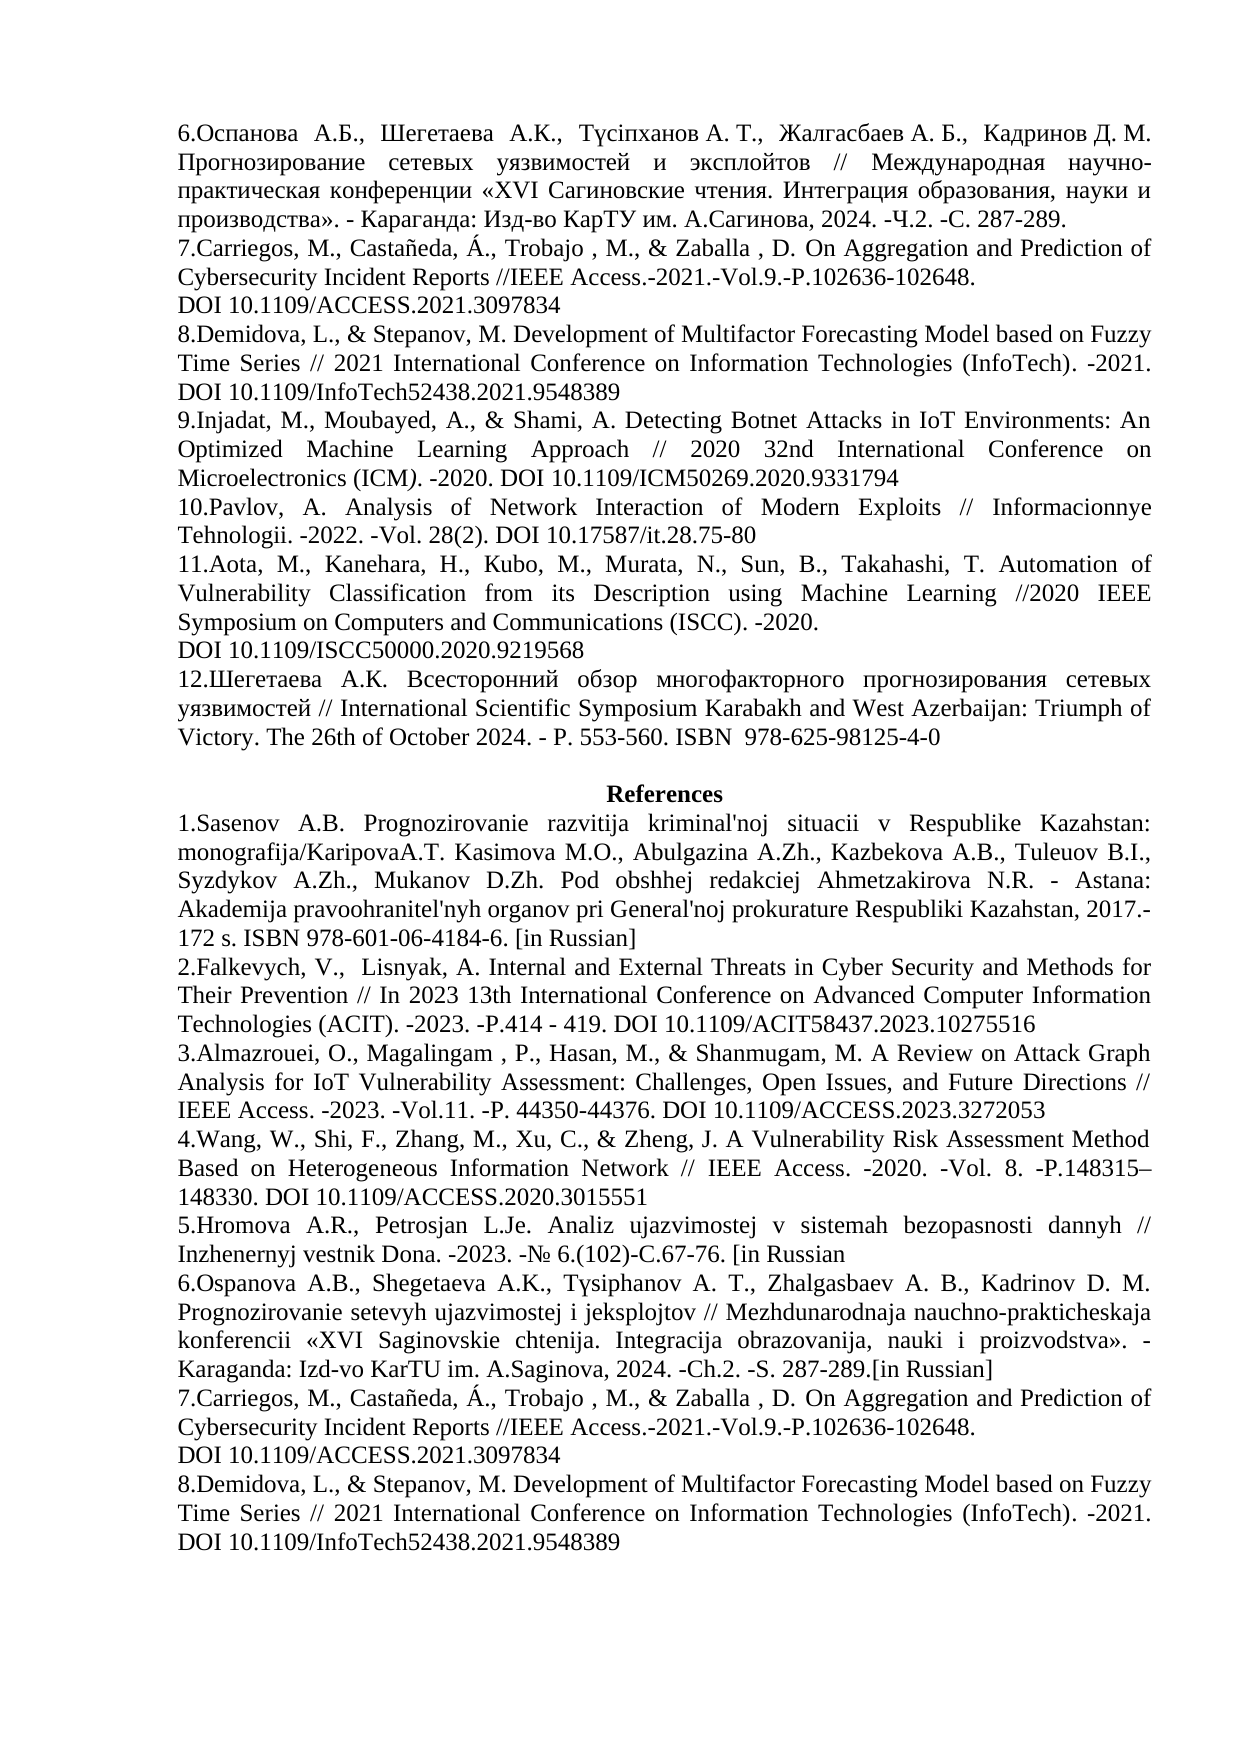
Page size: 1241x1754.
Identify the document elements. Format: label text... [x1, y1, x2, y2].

text 5.Hromova A.R., Petrosjan L.Je. Analiz ujazvimostej v sistemah bezopasnosti dannyh // Inzhenernyj vestnik Dona. -2023. -№ 6.(102)-C.67-76. [in Russian [177, 1211, 1152, 1268]
text 1.Sasenov A.B. Prognozirovanie razvitija kriminal'noj situacii v Respublike Kazahstan: monografija/KaripovaA.T. Kasimova M.O., Abulgazina A.Zh., Kazbekova A.B., Tuleuov B.I., Syzdykov A.Zh., Mukanov D.Zh. Pod obshhej redakciej Ahmetzakirova N.R. - Astana: Akademija pravoohranitel'nyh organov pri General'noj prokurature Respubliki Kazahstan, 2017.- 172 s. ISBN 978-601-06-4184-6. [in Russian] [177, 808, 1152, 952]
text 3.Almazrouei, O., Magalingam , P., Hasan, M., & Shanmugam, M. A Review on Attack Graph Analysis for IoT Vulnerability Assessment: Challenges, Open Issues, and Future Directions // IEEE Access. -2023. -Vol.11. -Р. 44350-44376. DOI 10.1109/ACCESS.2023.3272053 [177, 1038, 1152, 1124]
text 8.Demidova, L., & Stepanov, M. Development of Multifactor Forecasting Model based on Fuzzy Time Series // 2021 International Conference on Information Technologies (InfoTech). -2021. DOI 10.1109/InfoTech52438.2021.9548389 [177, 1469, 1152, 1556]
text DOI 10.1109/ACCESS.2021.3097834 [177, 1441, 1152, 1469]
text 10.Pavlov, A. Analysis of Network Interaction of Modern Exploits // Informacionnye Tehnologii. -2022. -Vol. 28(2). DOI 10.17587/it.28.75-80 [177, 492, 1152, 549]
text DOI 10.1109/ISCC50000.2020.9219568 [177, 636, 1152, 664]
text 4.Wang, W., Shi, F., Zhang, M., Xu, C., & Zheng, J. A Vulnerability Risk Assessment Method Based on Heterogeneous Information Network // IEEE Access. -2020. -Vol. 8. -P.148315–148330. DOI 10.1109/ACCESS.2020.3015551 [177, 1124, 1152, 1211]
text 6.Оспанова А.Б., Шегетаева А.К., Түсіпханов А. Т., Жалгасбаев А. Б., Кадринов Д. М. Прогнозирование сетевых уязвимостей и эксплойтов // Международная научно-практическая конференции «XVI Сагиновские чтения. Интеграция образования, науки и производства». - Караганда: Изд-во КарТУ им. А.Сагинова, 2024. -Ч.2. -С. 287-289. [177, 118, 1152, 233]
text DOI 10.1109/ACCESS.2021.3097834 [177, 291, 1152, 319]
text 8.Demidova, L., & Stepanov, M. Development of Multifactor Forecasting Model based on Fuzzy Time Series // 2021 International Conference on Information Technologies (InfoTech). -2021. DOI 10.1109/InfoTech52438.2021.9548389 [177, 319, 1152, 406]
text 2.Falkevych, V., Lisnyak, A. Internal and External Threats in Cyber Security and Methods for Their Prevention // In 2023 13th International Conference on Advanced Computer Information Technologies (ACIT). -2023. -P.414 - 419. DOI 10.1109/ACIT58437.2023.10275516 [177, 952, 1152, 1038]
text 7.Carriegos, M., Castañeda, Á., Trobajo , M., & Zaballa , D. On Aggregation and Prediction of Cybersecurity Incident Reports //IEEE Access.-2021.-Vol.9.-P.102636-102648. [177, 1383, 1152, 1441]
text 6.Ospanova A.B., Shegetaeva A.K., Tүsіphanov A. T., Zhalgasbaev A. B., Kadrinov D. M. Prognozirovanie setevyh ujazvimostej i jeksplojtov // Mezhdunarodnaja nauchno-prakticheskaja konferencii «XVI Saginovskie chtenija. Integracija obrazovanija, nauki i proizvodstva». - Karaganda: Izd-vo KarTU im. A.Saginova, 2024. -Ch.2. -S. 287-289.[in Russian] [177, 1268, 1152, 1383]
text 11.Aota, М., Kanehara, H., Кubо, М., Мurata, N., Sun, B., Takahashi, Т. Automation of Vulnerability Classification from its Description using Machine Learning //2020 IEEE Symposium on Computers and Communications (ISCC). -2020. [177, 549, 1152, 636]
text 12.Шегетаева А.К. Всесторонний обзор многофакторного прогнозирования сетевых уязвимостей // International Scientific Symposium Karabakh and West Azerbaijan: Triumph of Victory. The 26th of October 2024. - P. 553-560. ISBN 978-625-98125-4-0 [177, 664, 1152, 751]
text 9.Injadat, M., Moubayed, A., & Shami, A. Detecting Botnet Attacks in IoT Environments: An Optimized Machine Learning Approach // 2020 32nd International Conference on Microelectronics (ICM). -2020. DOI 10.1109/ICM50269.2020.9331794 [177, 406, 1152, 492]
text 7.Carriegos, M., Castañeda, Á., Trobajo , M., & Zaballa , D. On Aggregation and Prediction of Cybersecurity Incident Reports //IEEE Access.-2021.-Vol.9.-P.102636-102648. [177, 233, 1152, 291]
text References [177, 779, 1152, 808]
